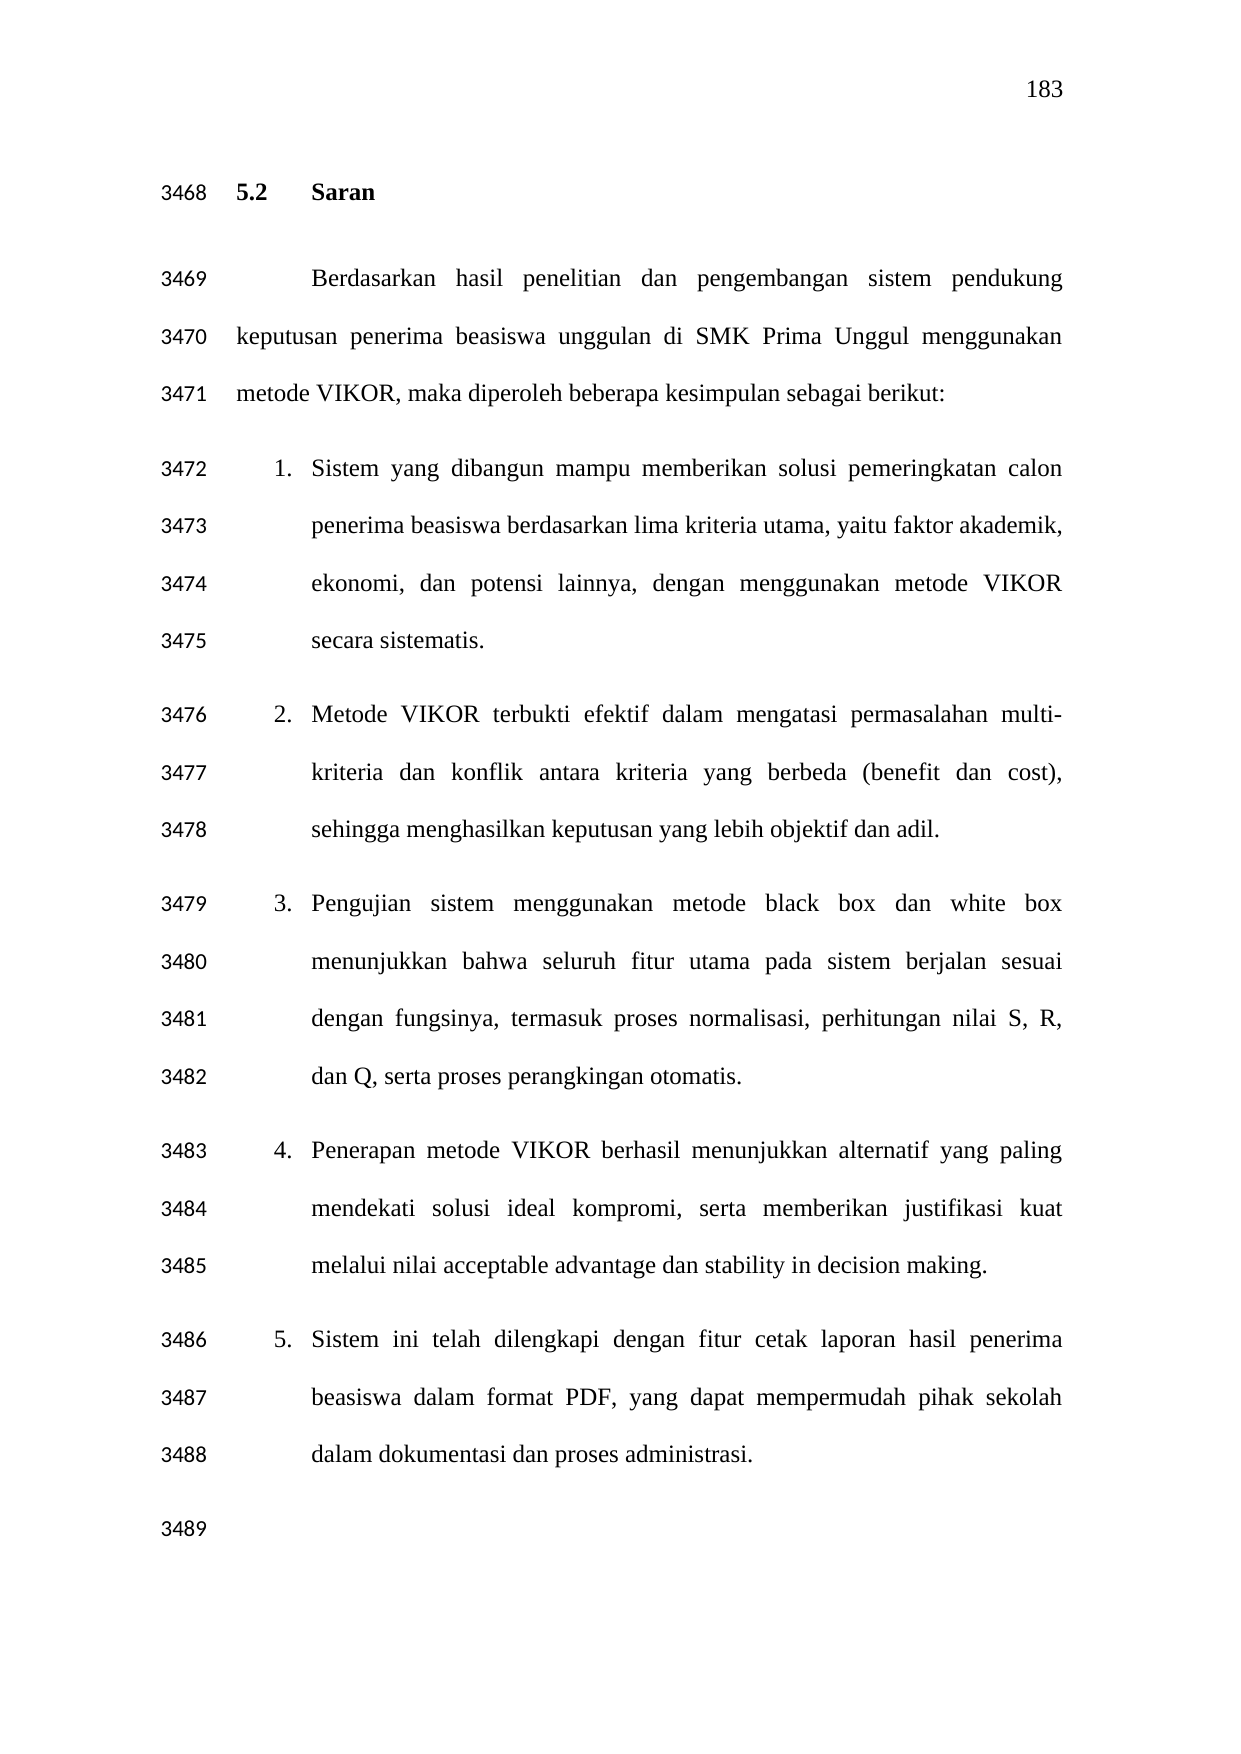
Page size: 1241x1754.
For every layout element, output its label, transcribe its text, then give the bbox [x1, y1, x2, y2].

subtitle 5.2 Saran [236, 177, 1063, 206]
text Berdasarkan hasil penelitian dan pengembangan sistem pendukung keputusan penerima beasiswa unggulan di SMK Prima Unggul menggunakan metode VIKOR, maka diperoleh beberapa kesimpulan sebagai berikut: [236, 263, 1063, 407]
list Sistem yang dibangun mampu memberikan solusi pemeringkatan calon penerima beasiswa berdasarkan lima kriteria utama, yaitu faktor akademik, ekonomi, dan potensi lainnya, dengan menggunakan metode VIKOR secara sistematis. [274, 453, 1063, 654]
list Pengujian sistem menggunakan metode black box dan white box menunjukkan bahwa seluruh fitur utama pada sistem berjalan sesuai dengan fungsinya, termasuk proses normalisasi, perhitungan nilai S, R, dan Q, serta proses perangkingan otomatis. [274, 888, 1063, 1090]
list Penerapan metode VIKOR berhasil menunjukkan alternatif yang paling mendekati solusi ideal kompromi, serta memberikan justifikasi kuat melalui nilai acceptable advantage dan stability in decision making. [274, 1135, 1063, 1279]
list Metode VIKOR terbukti efektif dalam mengatasi permasalahan multi-kriteria dan konflik antara kriteria yang berbeda (benefit dan cost), sehingga menghasilkan keputusan yang lebih objektif dan adil. [274, 699, 1063, 843]
list Sistem ini telah dilengkapi dengan fitur cetak laporan hasil penerima beasiswa dalam format PDF, yang dapat mempermudah pihak sekolah dalam dokumentasi dan proses administrasi. [274, 1324, 1063, 1468]
